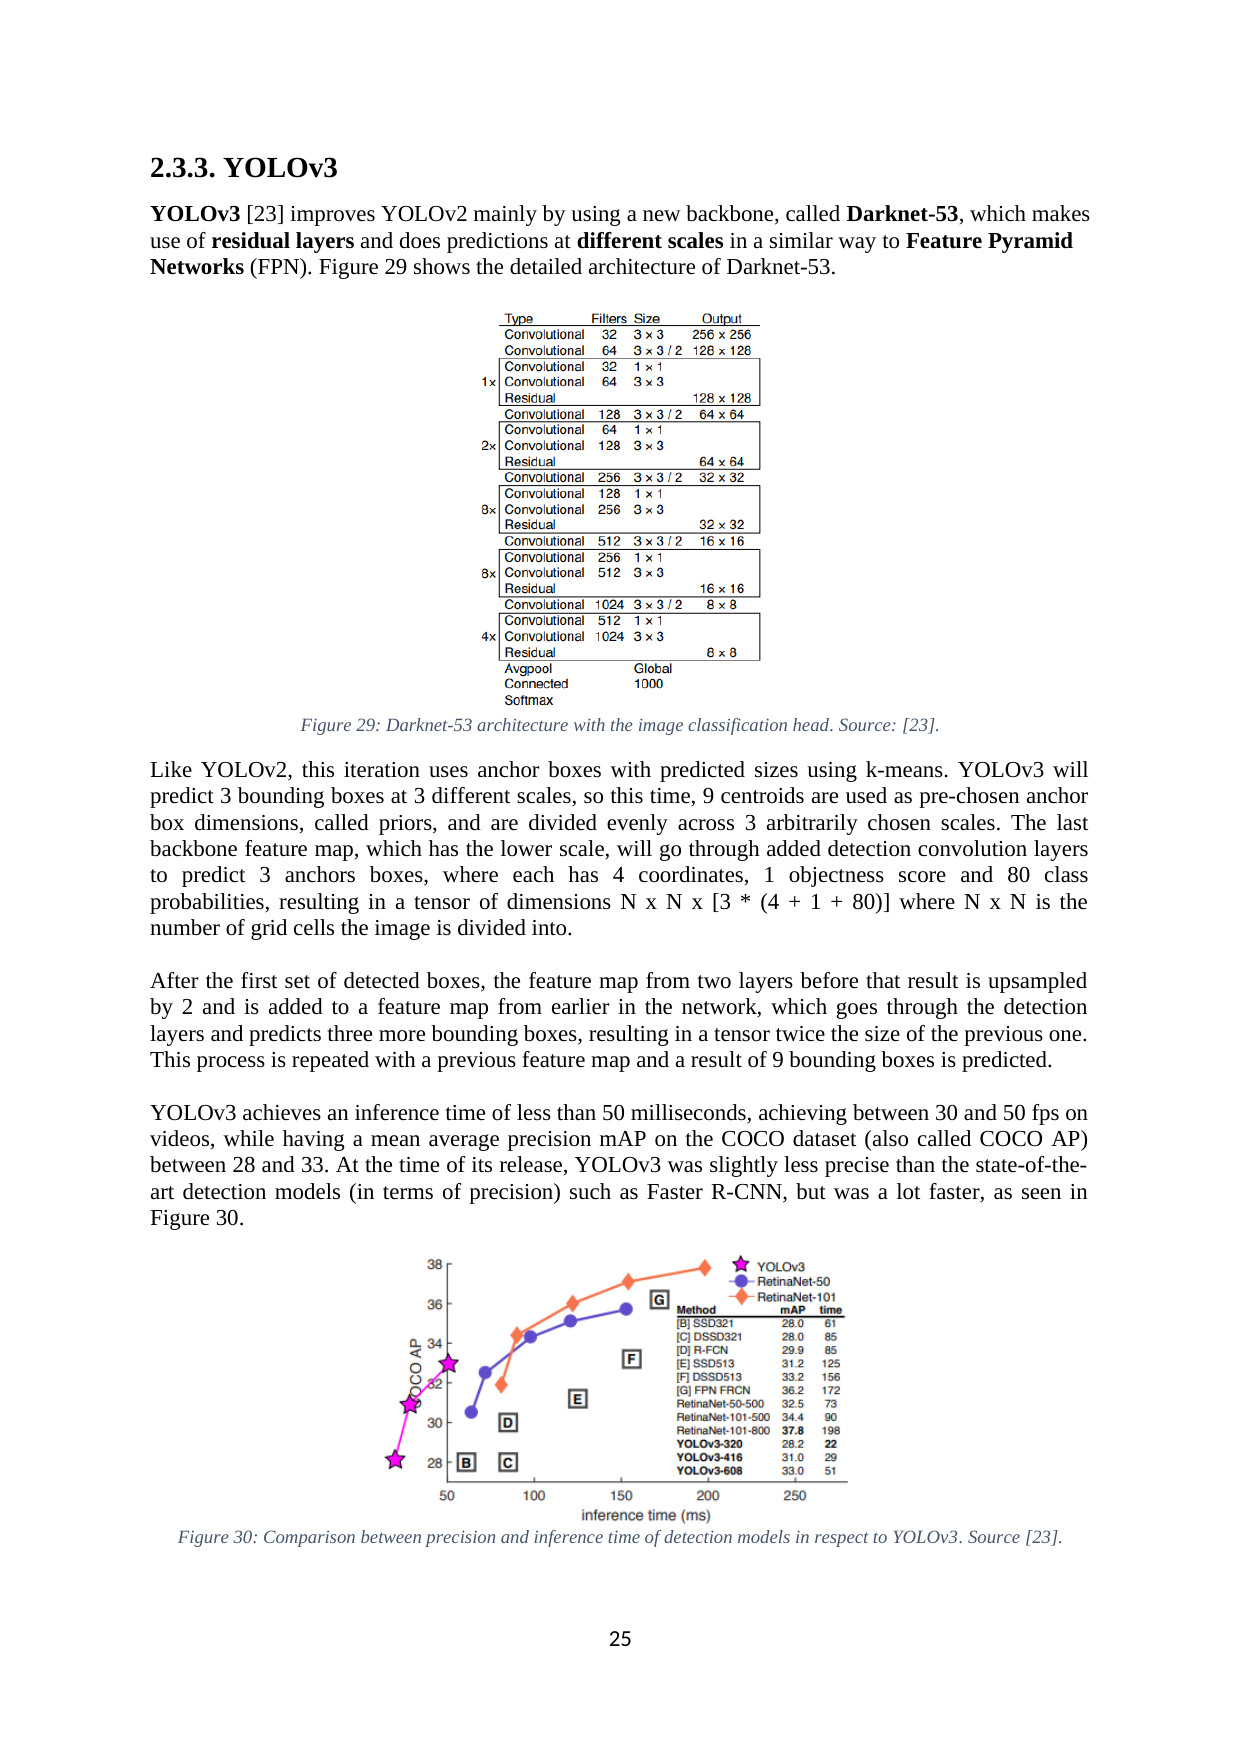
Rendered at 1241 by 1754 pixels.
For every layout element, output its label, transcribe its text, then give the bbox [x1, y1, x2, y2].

text Figure 29: Darknet-53 architecture with the image classification head. Source: [23]. [150, 714, 1090, 735]
picture [456, 305, 785, 714]
text Like YOLOv2, this iteration uses anchor boxes with predicted sizes using k-means. YOLOv3 will predict 3 bounding boxes at 3 different scales, so this time, 9 centroids are used as pre-chosen anchor box dimensions, called priors, and are divided evenly across 3 arbitrarily chosen scales. The last backbone feature map, which has the lower scale, will go through added detection convolution layers to predict 3 anchors boxes, where each has 4 coordinates, 1 objectness score and 80 class probabilities, resulting in a tensor of dimensions N x N x [3 * (4 + 1 + 80)] where N x N is the number of grid cells the image is divided into. [150, 756, 1090, 941]
picture [381, 1230, 859, 1526]
text Figure 30: Comparison between precision and inference time of detection models in respect to YOLOv3. Source [23]. [150, 1526, 1090, 1547]
text YOLOv3 achieves an inference time of less than 50 milliseconds, achieving between 30 and 50 fps on videos, while having a mean average precision mAP on the COCO dataset (also called COCO AP) between 28 and 33. At the time of its release, YOLOv3 was slightly less precise than the state-of-the-art detection models (in terms of precision) such as Faster R-CNN, but was a lot faster, as seen in Figure 30. [150, 1099, 1090, 1231]
text After the first set of detected boxes, the feature map from two layers before that result is upsampled by 2 and is added to a feature map from earlier in the network, which goes through the detection layers and predicts three more bounding boxes, resulting in a tensor twice the size of the previous one. This process is repeated with a previous feature map and a result of 9 bounding boxes is predicted. [150, 967, 1090, 1072]
text YOLOv3 [23] improves YOLOv2 mainly by using a new backbone, called Darknet-53, which makes use of residual layers and does predictions at different scales in a similar way to Feature Pyramid Networks (FPN). Figure 29 shows the detailed architecture of Darknet-53. [150, 200, 1090, 279]
subtitle 2.3.3. YOLOv3 [150, 150, 1090, 183]
